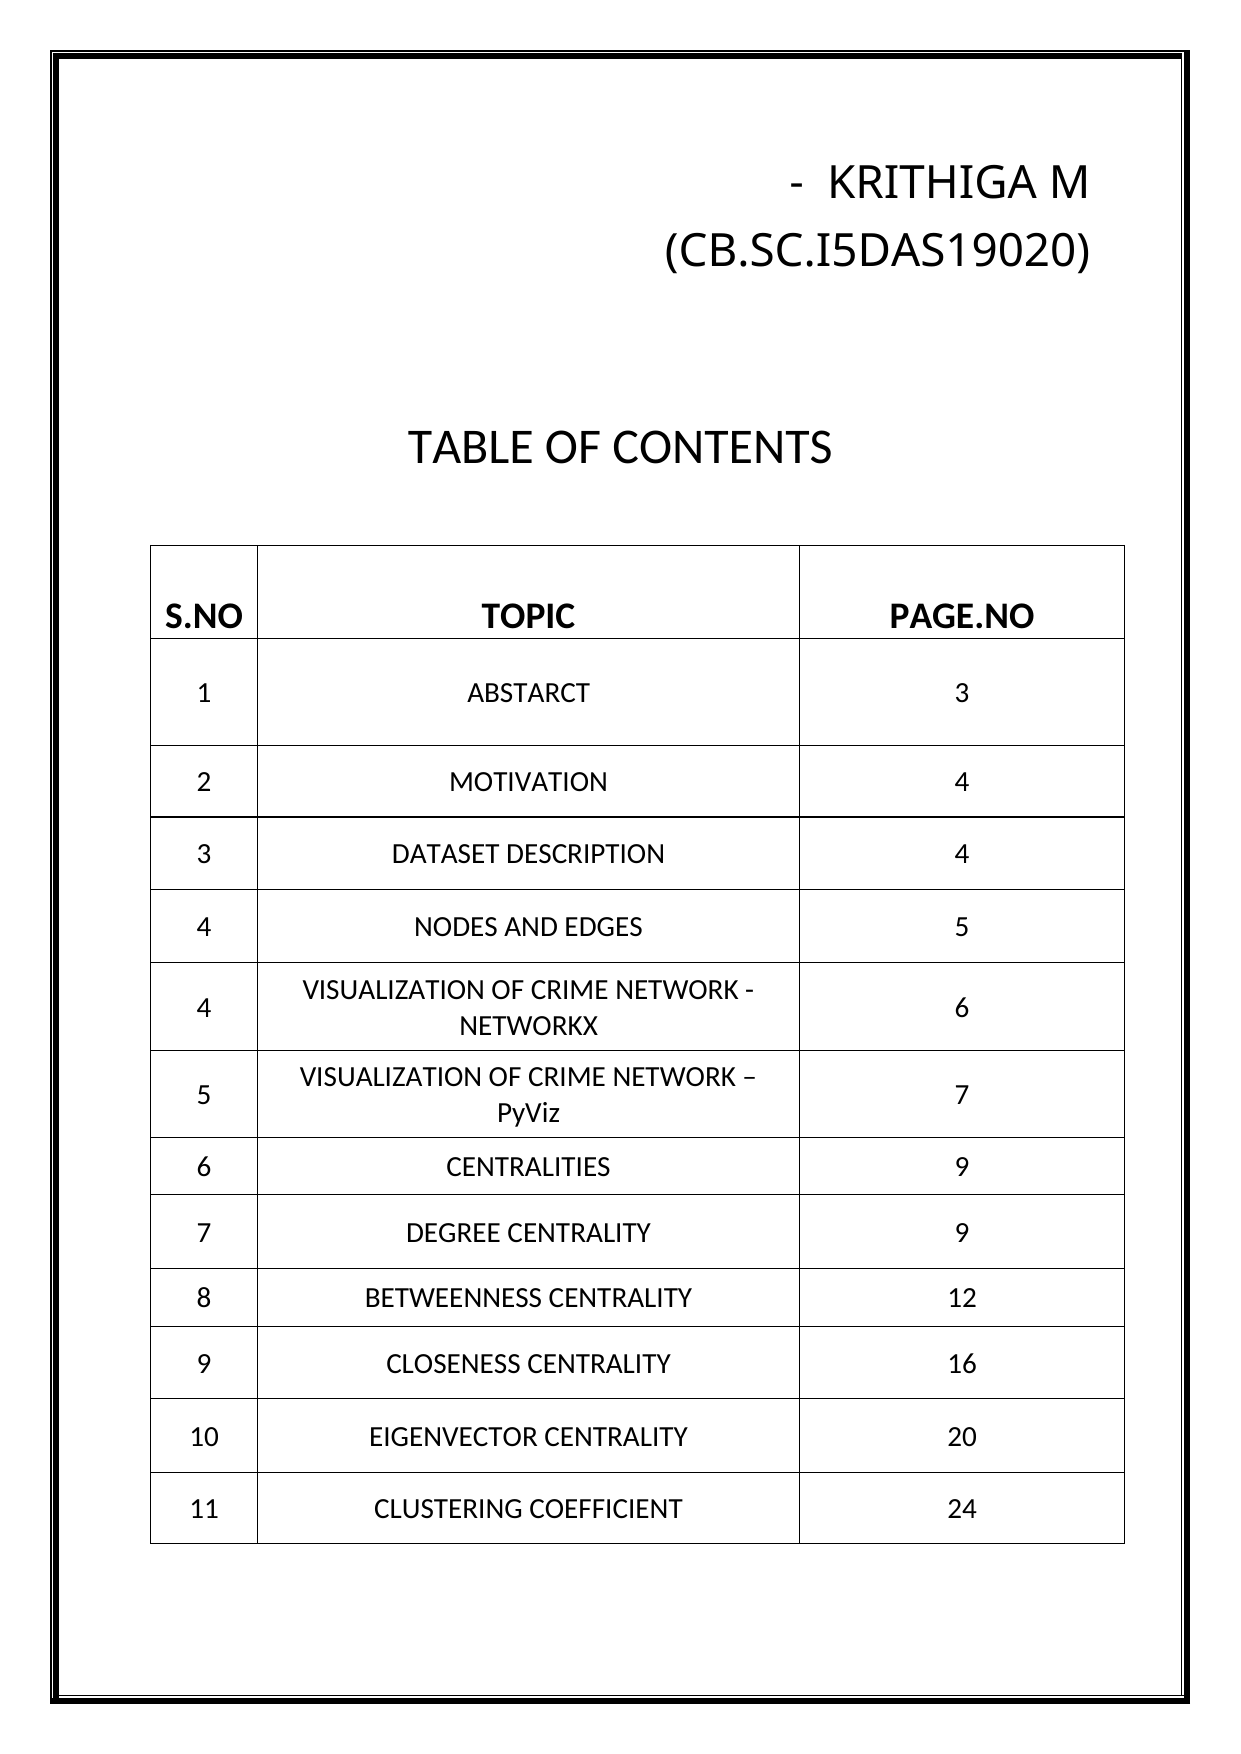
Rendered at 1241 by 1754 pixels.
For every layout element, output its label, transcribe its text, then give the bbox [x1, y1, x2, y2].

table_cell BETWEENNESS CENTRALITY [258, 1269, 799, 1326]
list KRITHIGA M (CB.SC.I5DAS19020) [487, 150, 1090, 280]
table_cell CLUSTERING COEFFICIENT [258, 1473, 799, 1543]
table_cell 24 [800, 1473, 1124, 1543]
table_cell 9 [800, 1138, 1124, 1194]
table_cell NODES AND EDGES [258, 890, 799, 962]
table_cell 16 [800, 1327, 1124, 1398]
table_cell EIGENVECTOR CENTRALITY [258, 1399, 799, 1472]
table_cell 5 [151, 1051, 257, 1137]
table_cell 8 [151, 1269, 257, 1326]
table_cell CLOSENESS CENTRALITY [258, 1327, 799, 1398]
table_cell 4 [151, 890, 257, 962]
table_cell DEGREE CENTRALITY [258, 1195, 799, 1268]
table_cell 4 [800, 818, 1124, 889]
table_cell MOTIVATION [258, 746, 799, 816]
table_cell DATASET DESCRIPTION [258, 818, 799, 889]
table_cell 3 [151, 818, 257, 889]
table_cell 4 [151, 963, 257, 1050]
table_cell VISUALIZATION OF CRIME NETWORK -NETWORKX [258, 963, 799, 1050]
table_cell 1 [151, 639, 257, 744]
table_cell 6 [151, 1138, 257, 1194]
table_cell 3 [800, 639, 1124, 744]
table_cell 11 [151, 1473, 257, 1543]
table_cell ABSTARCT [258, 639, 799, 744]
table_cell 5 [800, 890, 1124, 962]
table_cell 20 [800, 1399, 1124, 1472]
text TABLE OF CONTENTS [150, 415, 1090, 476]
table_cell 9 [800, 1195, 1124, 1268]
table_cell 7 [800, 1051, 1124, 1137]
table_header S.NO [151, 546, 257, 637]
table_cell 7 [151, 1195, 257, 1268]
table_cell 9 [151, 1327, 257, 1398]
table_cell 2 [151, 746, 257, 816]
table_header PAGE.NO [800, 546, 1124, 637]
table_cell CENTRALITIES [258, 1138, 799, 1194]
table_cell 4 [800, 746, 1124, 816]
table_header TOPIC [258, 546, 799, 637]
table_cell 6 [800, 963, 1124, 1050]
table_cell 10 [151, 1399, 257, 1472]
table_cell VISUALIZATION OF CRIME NETWORK – PyViz [258, 1051, 799, 1137]
table_cell 12 [800, 1269, 1124, 1326]
